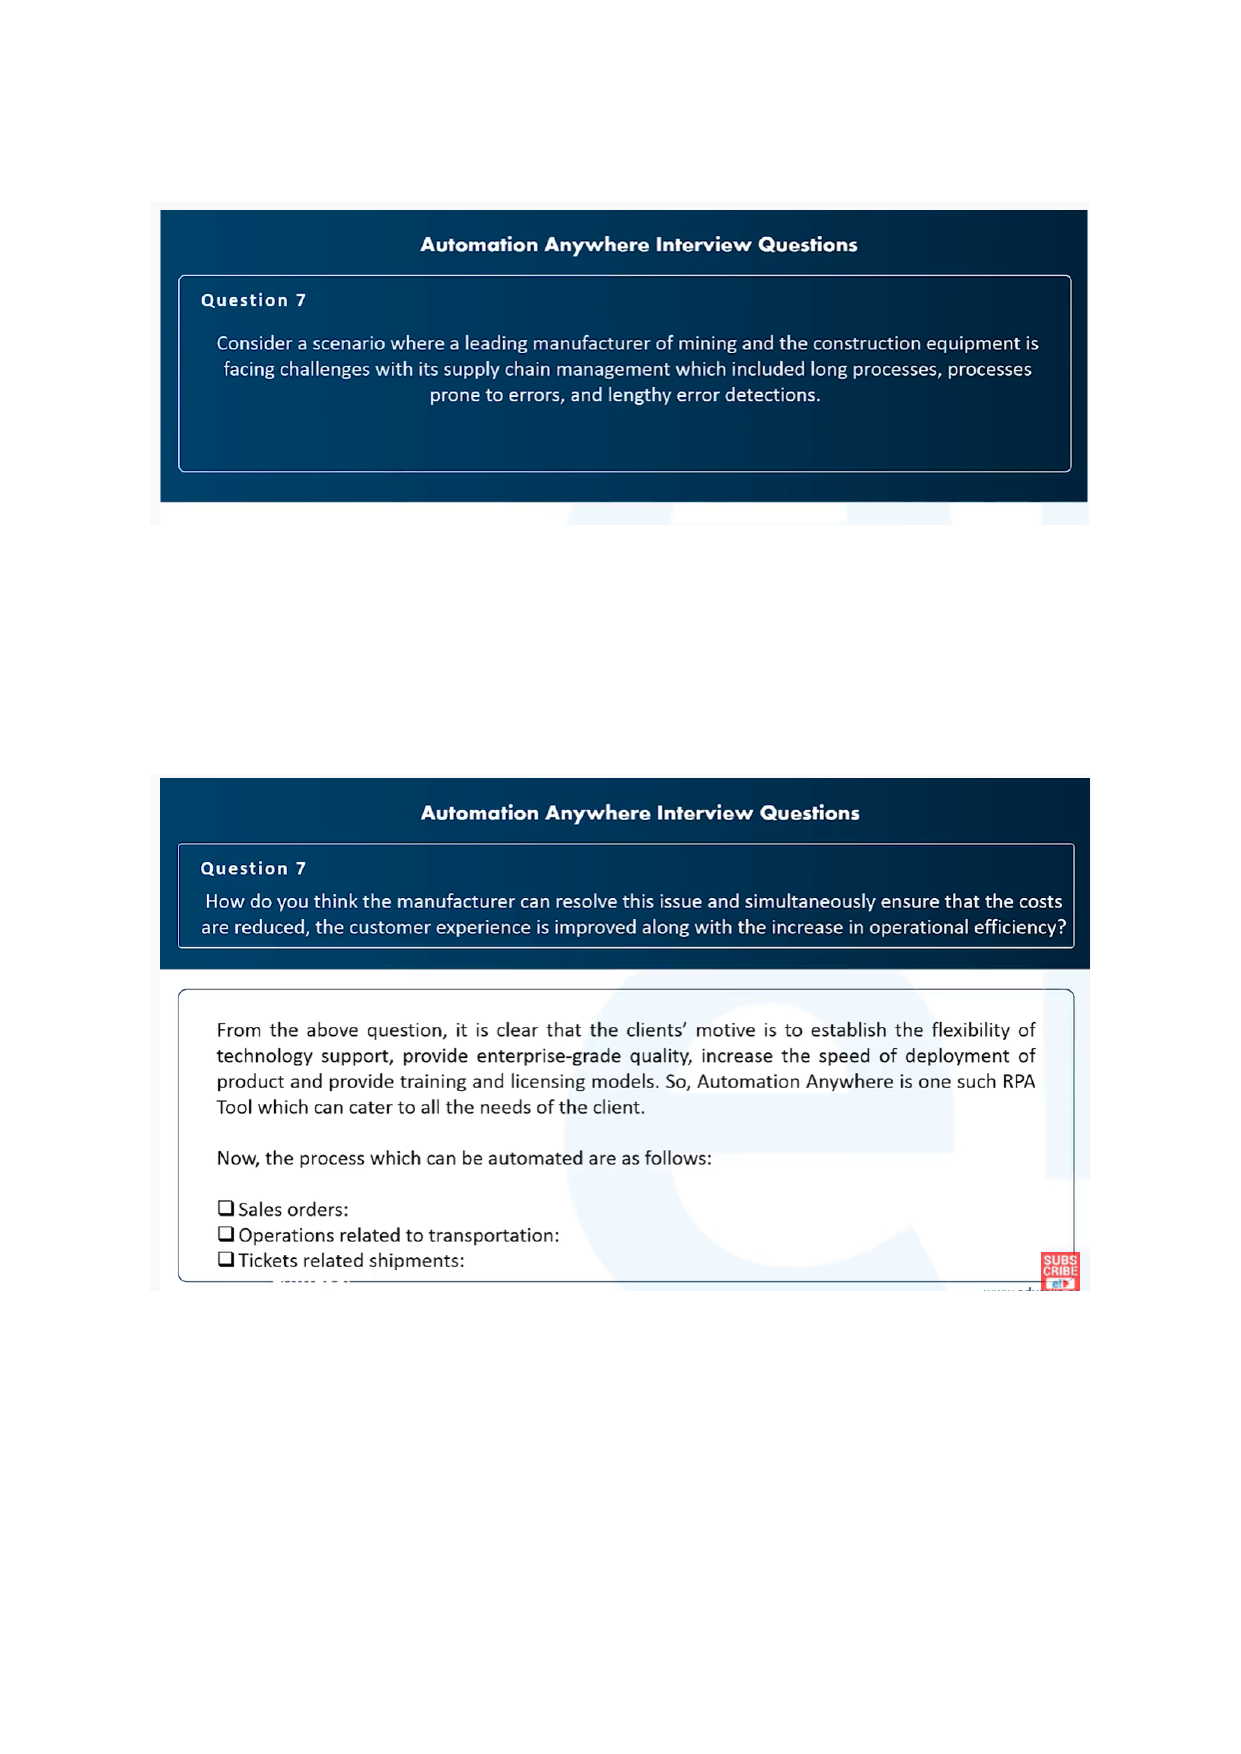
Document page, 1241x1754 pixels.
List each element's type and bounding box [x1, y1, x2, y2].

picture [150, 202, 1091, 525]
picture [150, 774, 1091, 1291]
